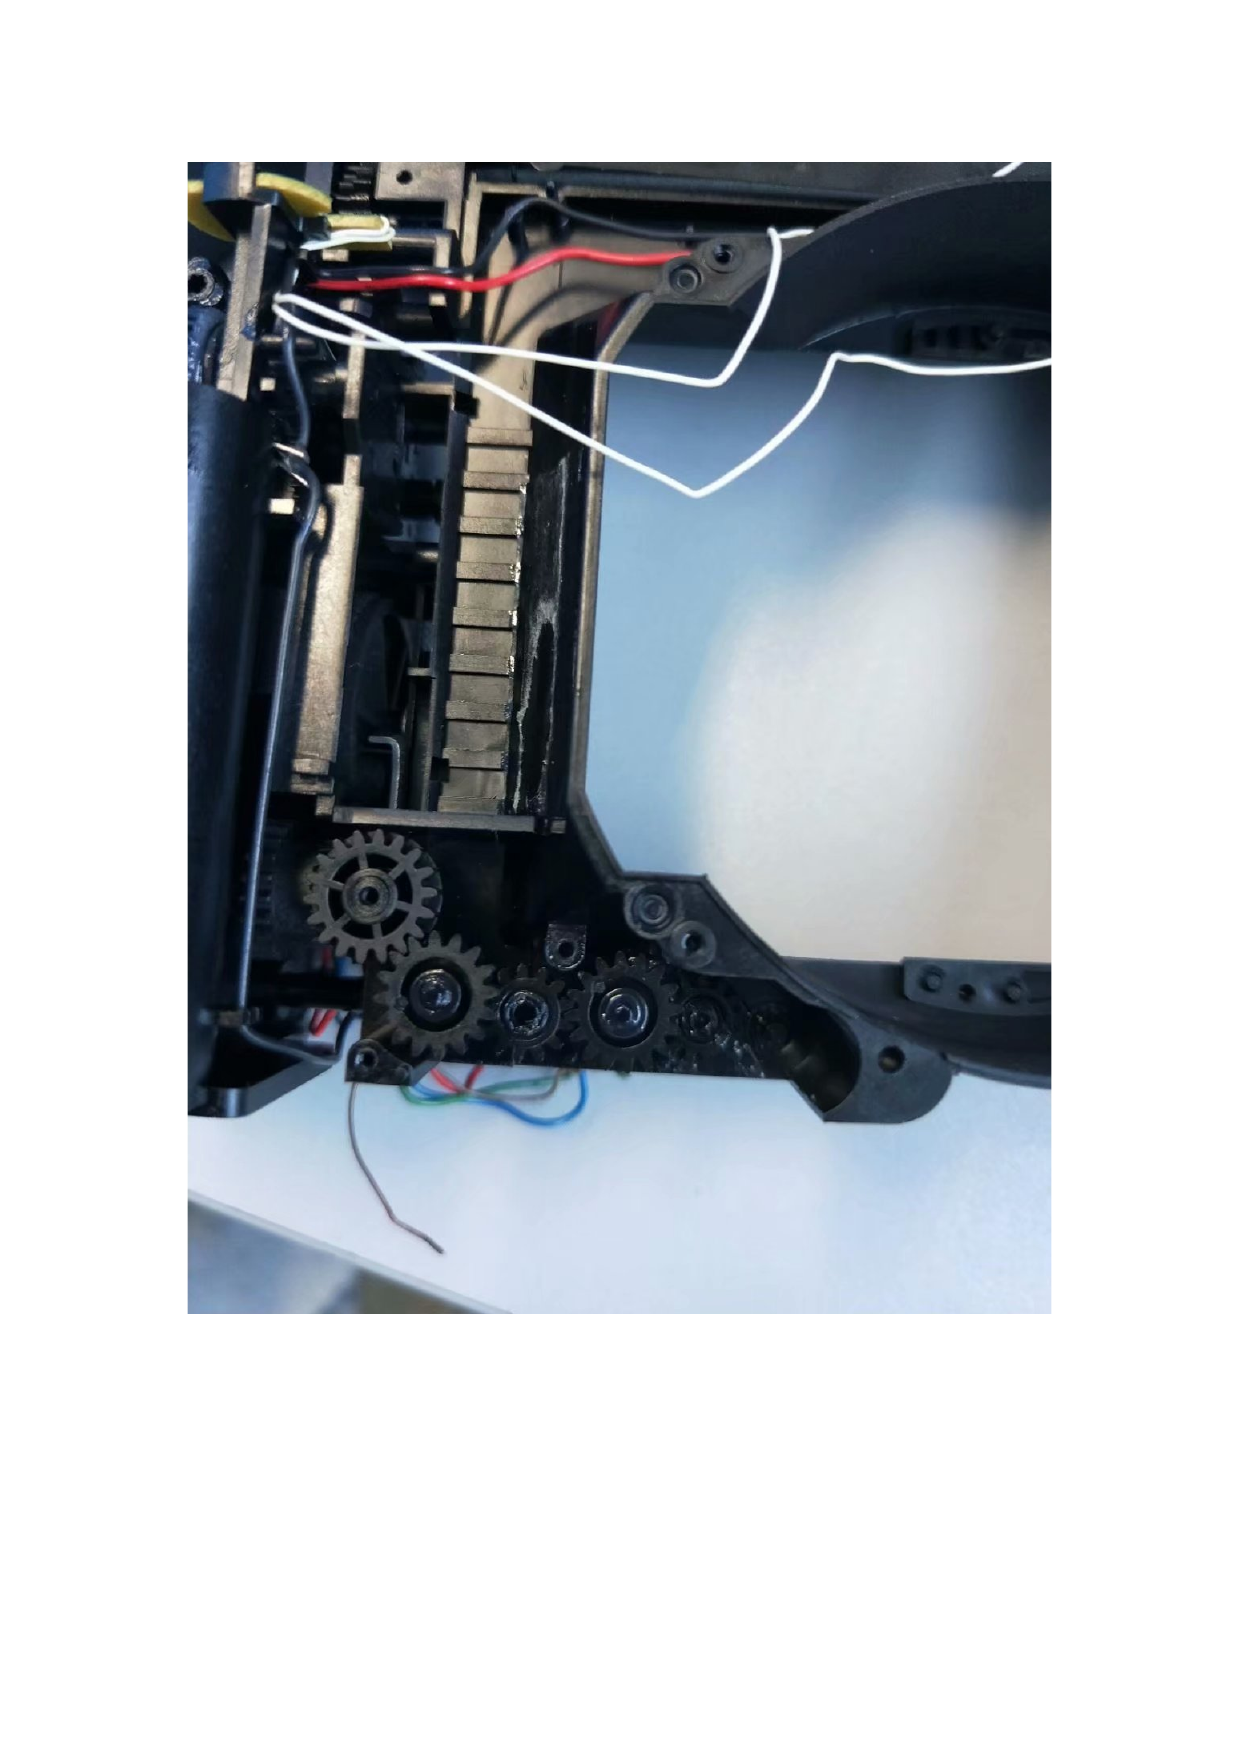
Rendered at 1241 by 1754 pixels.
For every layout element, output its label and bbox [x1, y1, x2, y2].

picture [187, 162, 1052, 1314]
